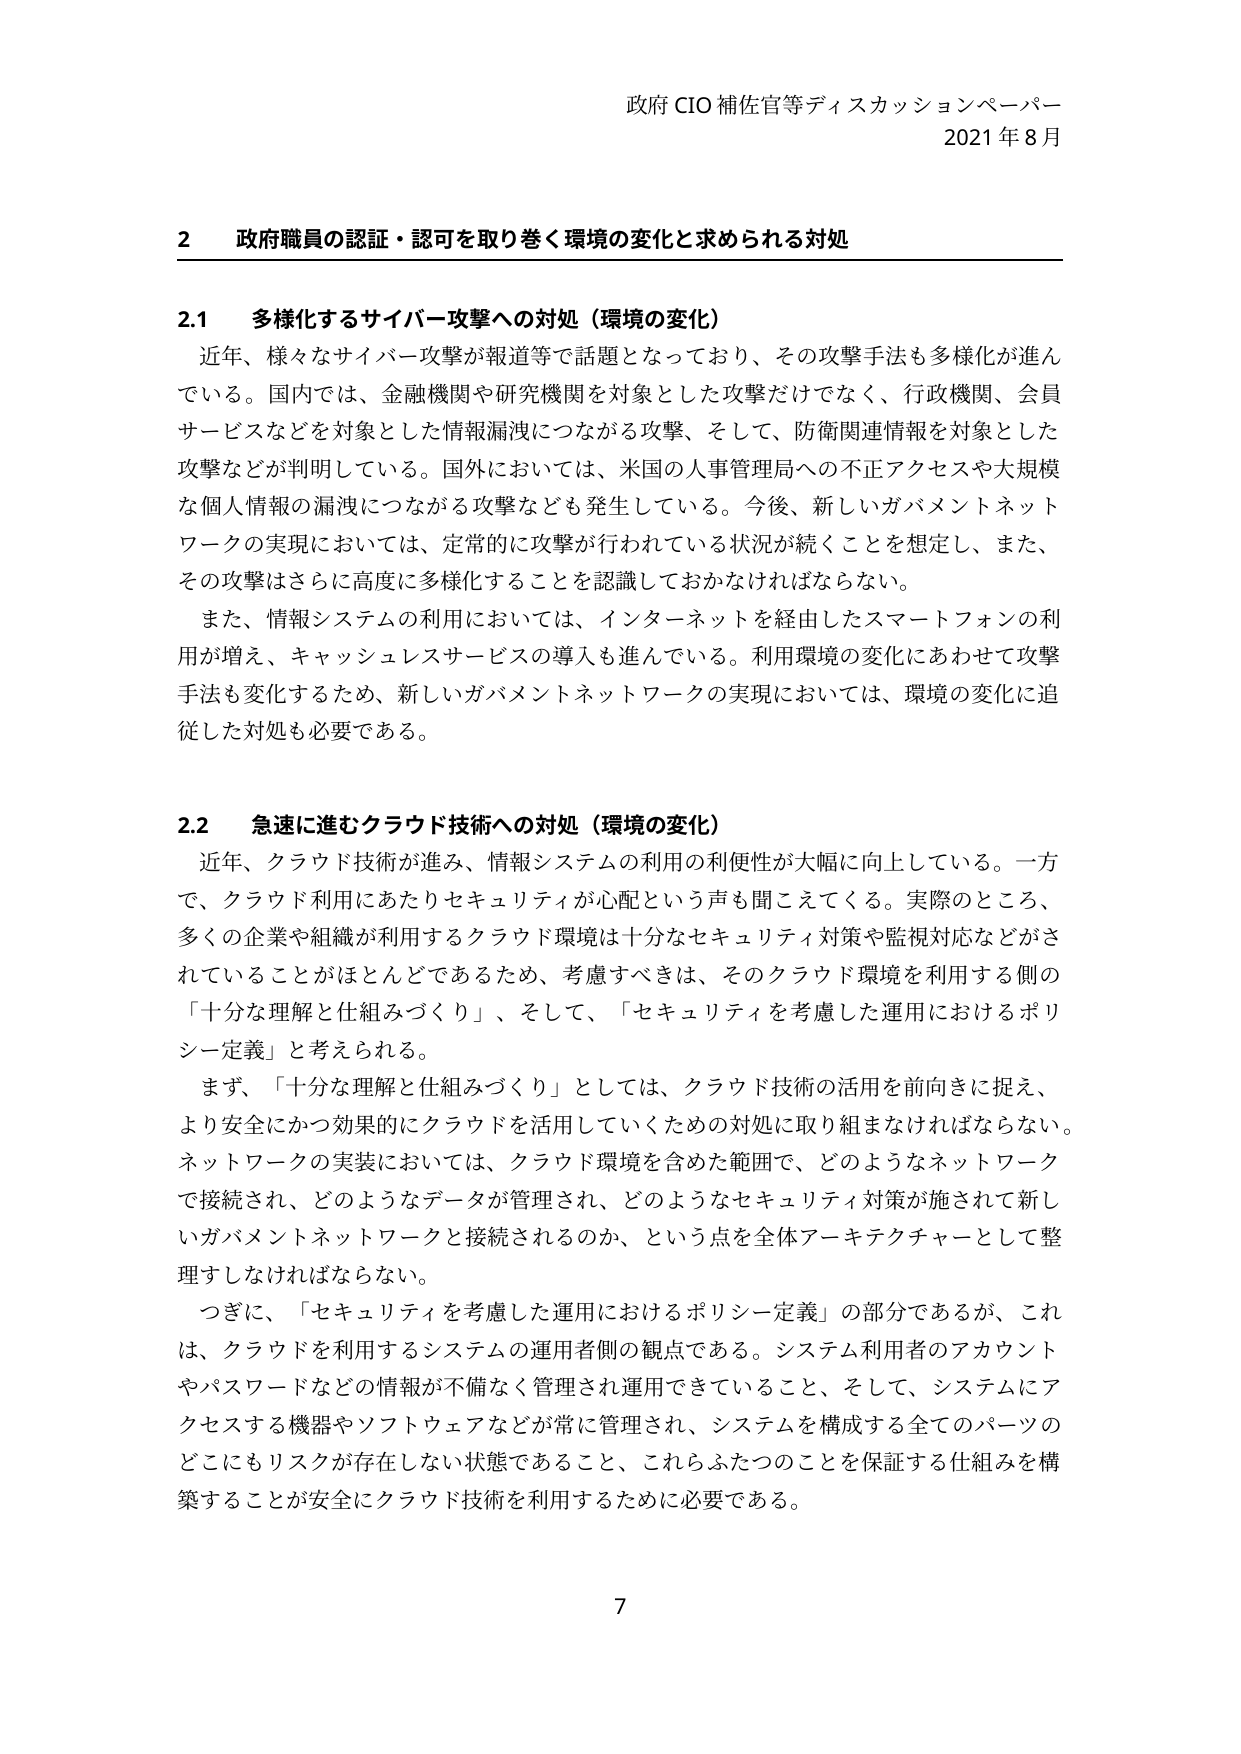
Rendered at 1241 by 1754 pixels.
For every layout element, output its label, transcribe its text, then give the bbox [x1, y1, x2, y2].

text 近年、様々なサイバー攻撃が報道等で話題となっており、その攻撃手法も多様化が進んでいる。国内では、金融機関や研究機関を対象とした攻撃だけでなく、行政機関、会員サービスなどを対象とした情報漏洩につながる攻撃、そして、防衛関連情報を対象とした攻撃などが判明している。国外においては、米国の人事管理局への不正アクセスや大規模な個人情報の漏洩につながる攻撃なども発生している。今後、新しいガバメントネットワークの実現においては、定常的に攻撃が行われている状況が続くことを想定し、また、その攻撃はさらに高度に多様化することを認識しておかなければならない。 [177, 336, 1063, 599]
subtitle 政府職員の認証・認可を取り巻く環境の変化と求められる対処 [177, 220, 1063, 259]
text また、情報システムの利用においては、インターネットを経由したスマートフォンの利用が増え、キャッシュレスサービスの導入も進んでいる。利用環境の変化にあわせて攻撃手法も変化するため、新しいガバメントネットワークの実現においては、環境の変化に追従した対処も必要である。 [177, 599, 1063, 749]
text つぎに、「セキュリティを考慮した運用におけるポリシー定義」の部分であるが、これは、クラウドを利用するシステムの運用者側の観点である。システム利用者のアカウントやパスワードなどの情報が不備なく管理され運用できていること、そして、システムにアクセスする機器やソフトウェアなどが常に管理され、システムを構成する全てのパーツのどこにもリスクが存在しない状態であること、これらふたつのことを保証する仕組みを構築することが安全にクラウド技術を利用するために必要である。 [177, 1293, 1063, 1518]
subtitle 多様化するサイバー攻撃への対処（環境の変化） [177, 299, 1063, 336]
text 近年、クラウド技術が進み、情報システムの利用の利便性が大幅に向上している。一方で、クラウド利用にあたりセキュリティが心配という声も聞こえてくる。実際のところ、多くの企業や組織が利用するクラウド環境は十分なセキュリティ対策や監視対応などがされていることがほとんどであるため、考慮すべきは、そのクラウド環境を利用する側の「十分な理解と仕組みづくり」、そして、「セキュリティを考慮した運用におけるポリシー定義」と考えられる。 [177, 843, 1063, 1068]
subtitle 急速に進むクラウド技術への対処（環境の変化） [177, 805, 1063, 843]
text まず、「十分な理解と仕組みづくり」としては、クラウド技術の活用を前向きに捉え、より安全にかつ効果的にクラウドを活用していくための対処に取り組まなければならない。ネットワークの実装においては、クラウド環境を含めた範囲で、どのようなネットワークで接続され、どのようなデータが管理され、どのようなセキュリティ対策が施されて新しいガバメントネットワークと接続されるのか、という点を全体アーキテクチャーとして整理すしなければならない。 [177, 1068, 1063, 1293]
